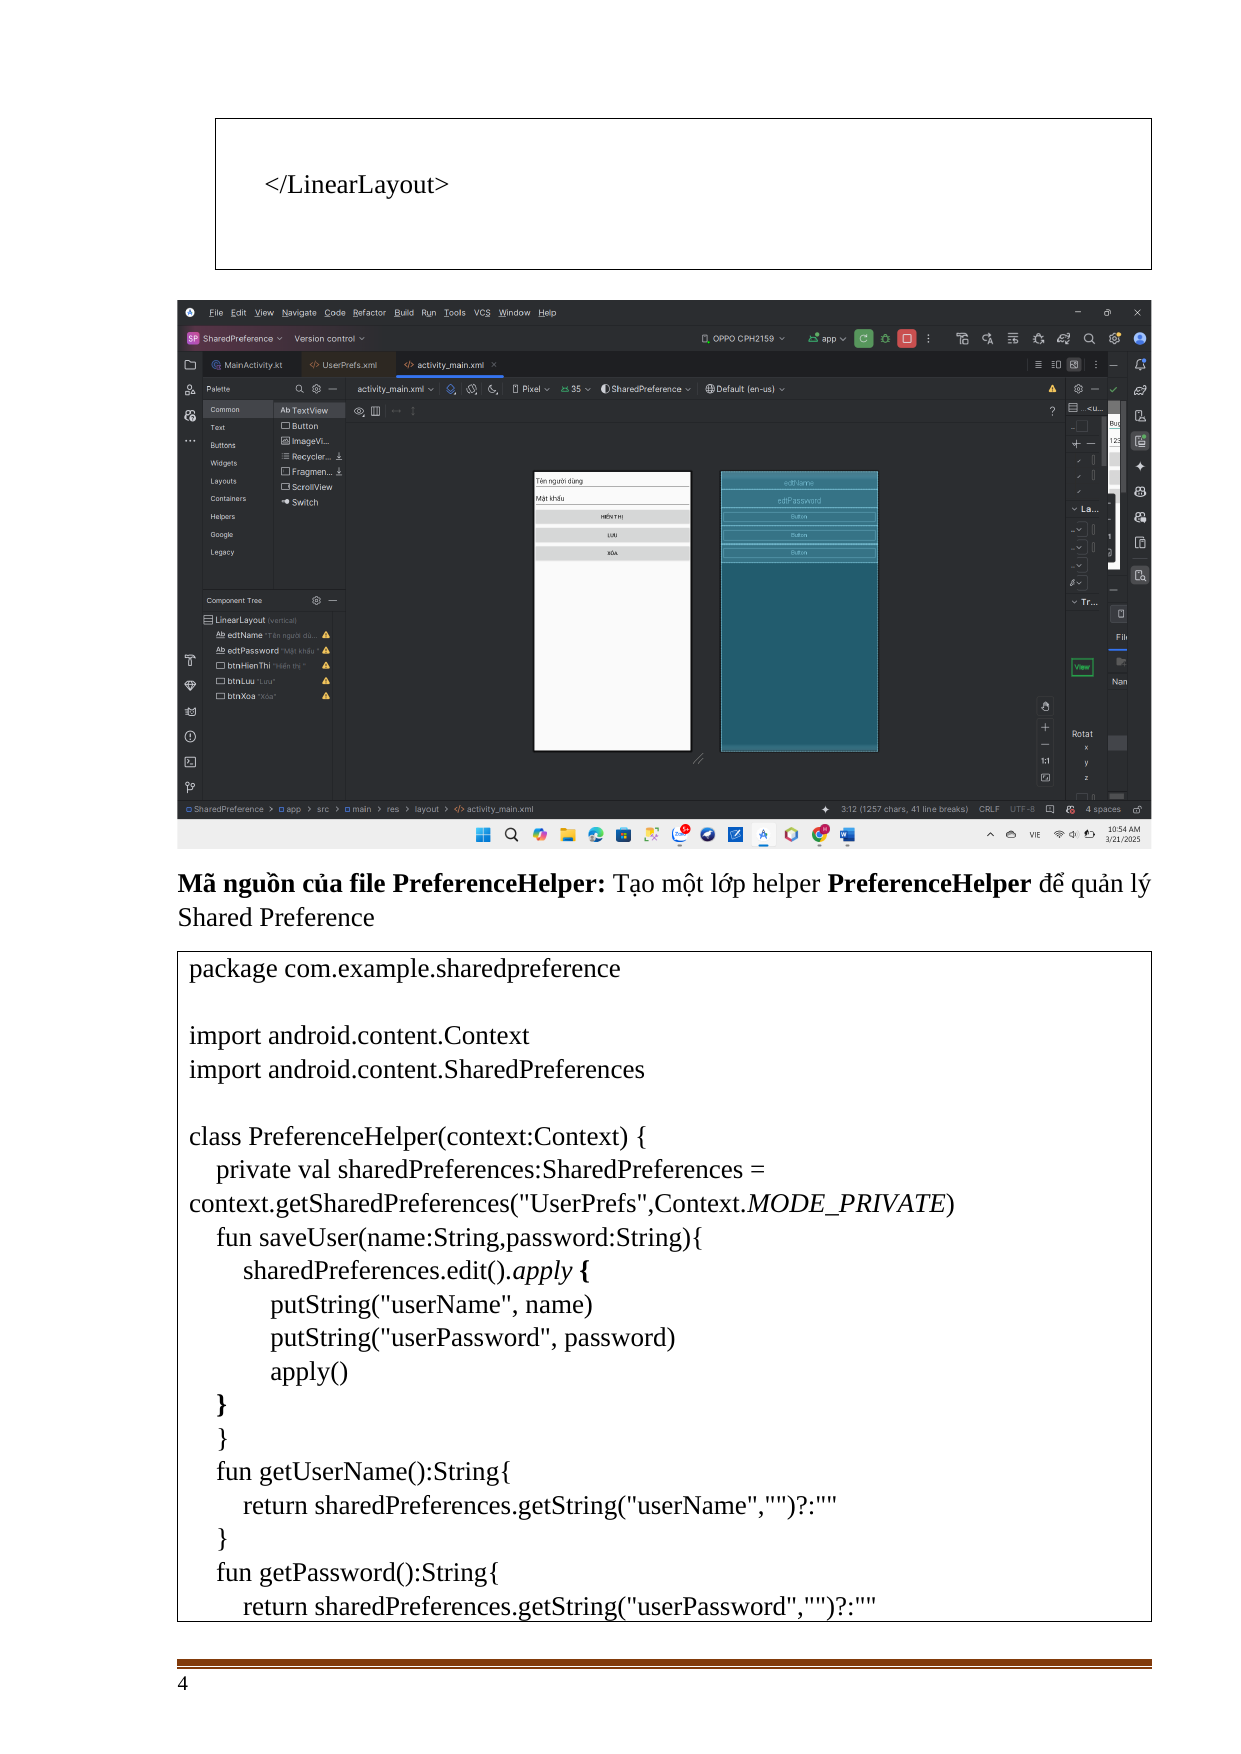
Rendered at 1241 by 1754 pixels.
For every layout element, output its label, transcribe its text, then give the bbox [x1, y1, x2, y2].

picture [177, 300, 1152, 849]
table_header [216, 119, 1151, 269]
text Mã nguồn của file PreferenceHelper: Tạo một lớp helper PreferenceHelper để quản lý Shared Preference [177, 867, 1152, 932]
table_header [178, 952, 1151, 1621]
